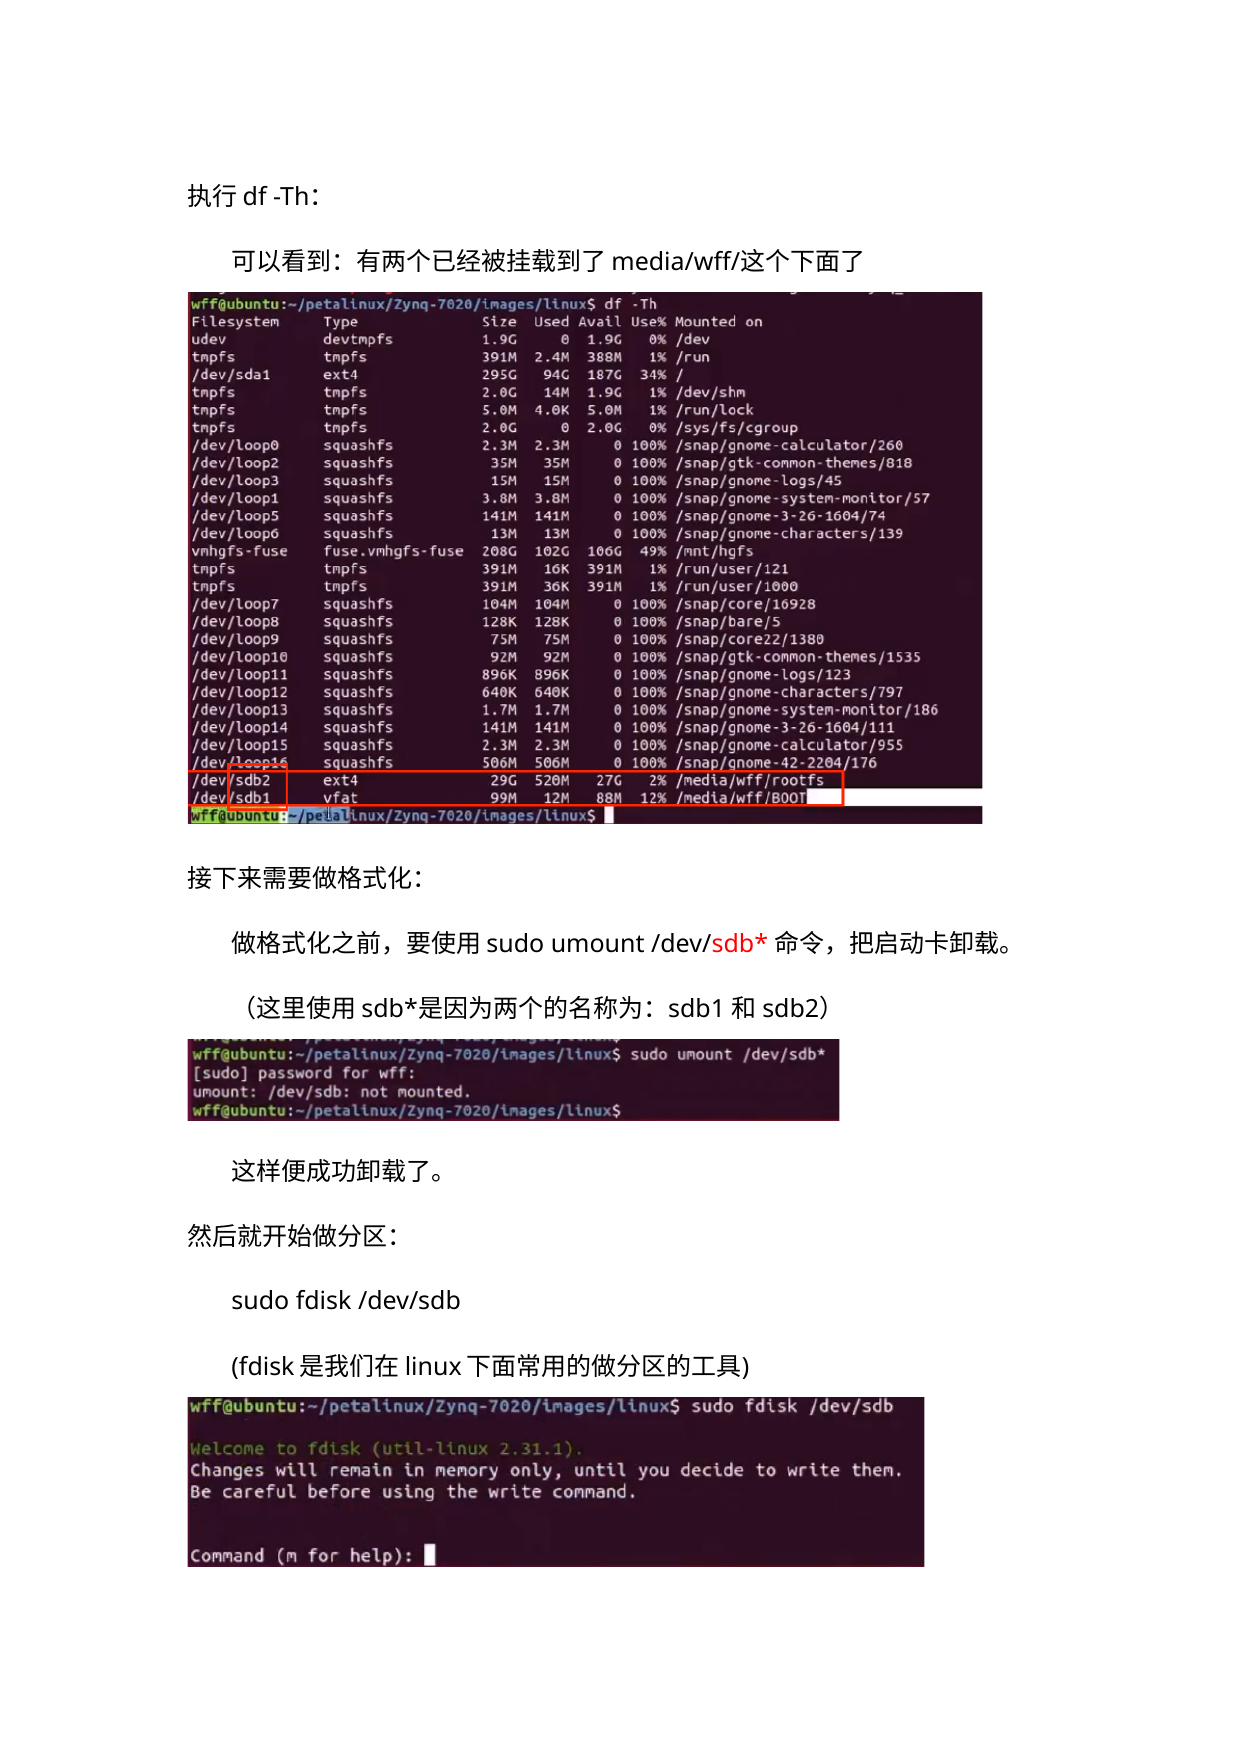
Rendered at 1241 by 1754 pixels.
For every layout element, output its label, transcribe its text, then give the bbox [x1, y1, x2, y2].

list 这样便成功卸载了。 [187, 1137, 1053, 1202]
list sudo fdisk /dev/sdb [187, 1267, 1053, 1332]
list 接下来需要做格式化： [187, 844, 1053, 909]
list 可以看到：有两个已经被挂载到了media/wff/这个下面了 [187, 227, 1053, 292]
list 然后就开始做分区： [187, 1202, 1053, 1267]
picture [187, 1039, 840, 1121]
list 做格式化之前，要使用sudo umount /dev/sdb* 命令，把启动卡卸载。 [187, 909, 1053, 974]
picture [187, 292, 983, 824]
picture [187, 1397, 925, 1567]
list （这里使用sdb*是因为两个的名称为：sdb1 和 sdb2） [187, 974, 1053, 1039]
list 执行df -Th： [187, 162, 1053, 227]
list (fdisk是我们在linux下面常用的做分区的工具) [187, 1332, 1053, 1397]
